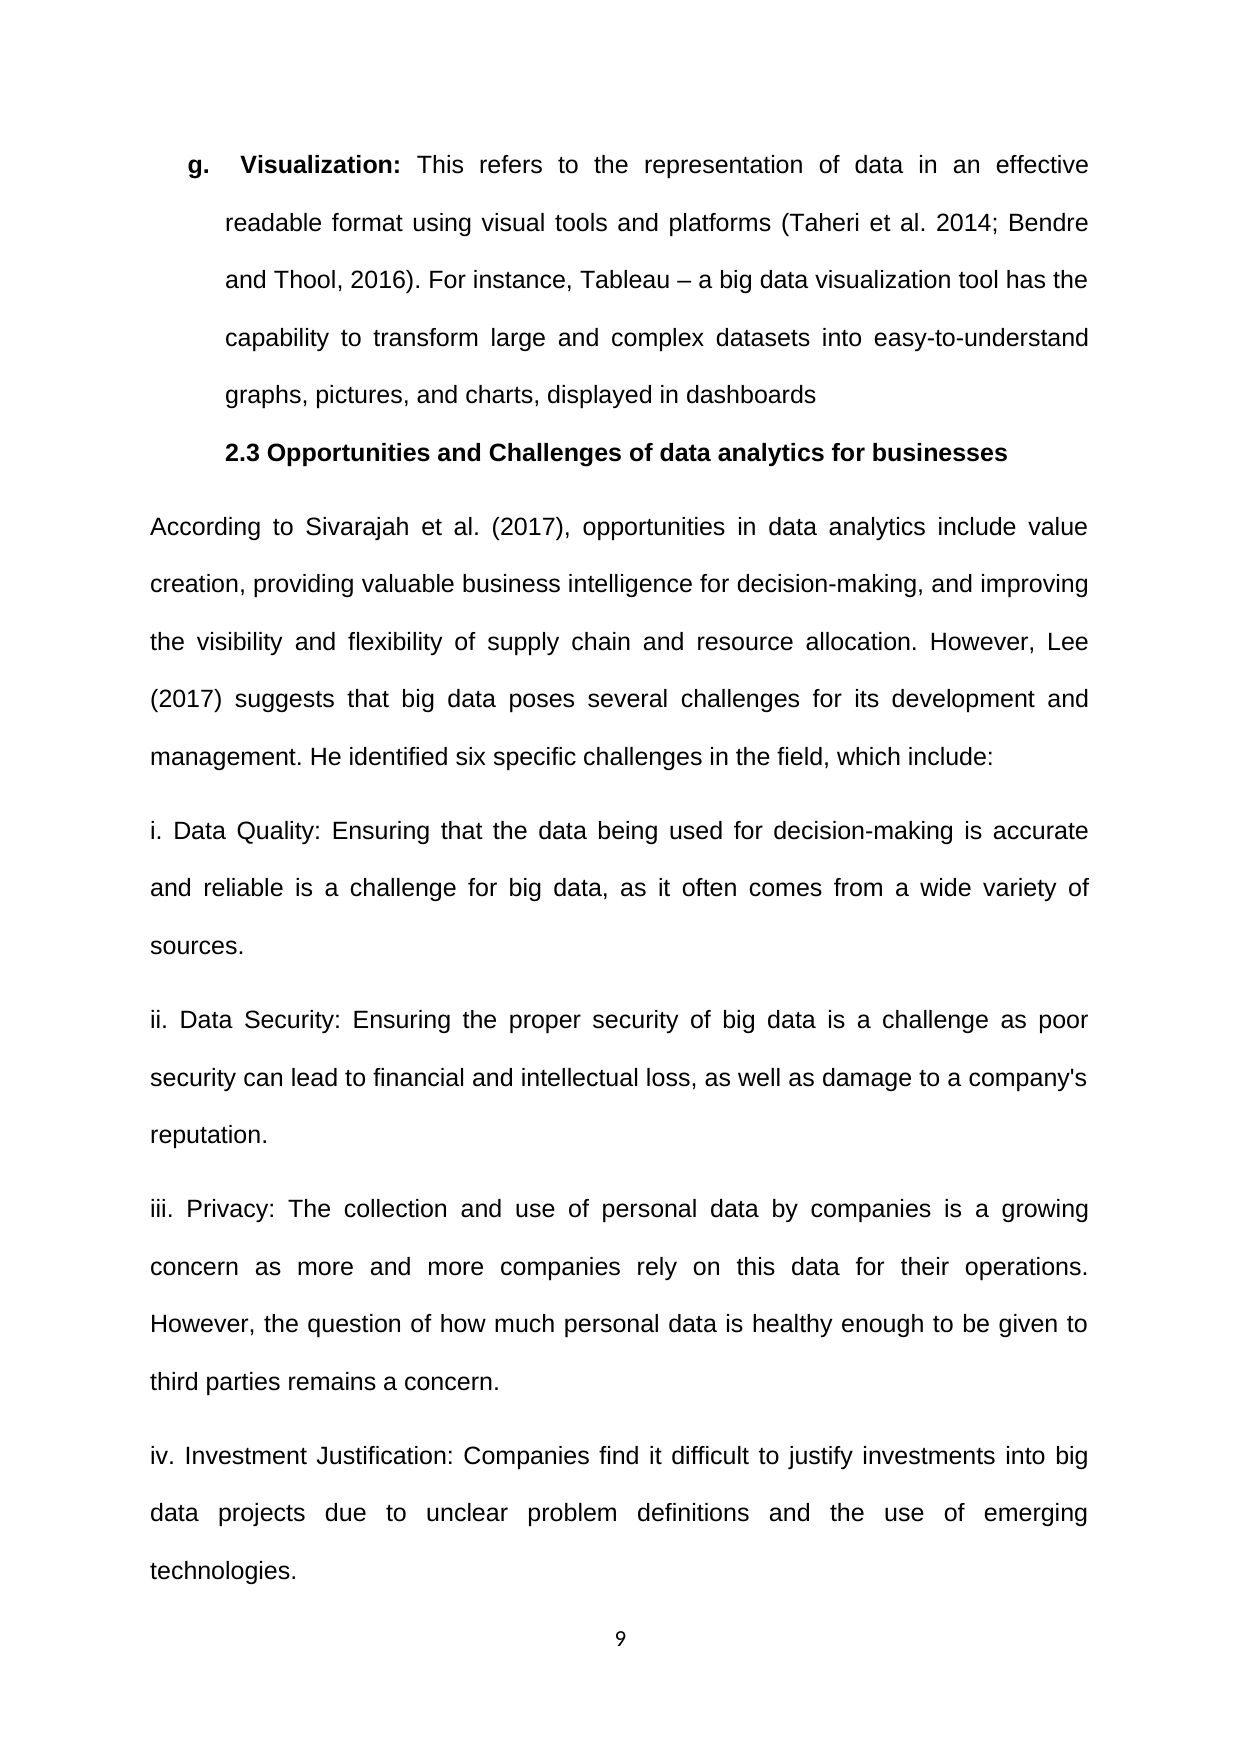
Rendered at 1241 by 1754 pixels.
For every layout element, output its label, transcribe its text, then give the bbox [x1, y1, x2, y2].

text i. Data Quality: Ensuring that the data being used for decision-making is accurate and reliable is a challenge for big data, as it often comes from a wide variety of sources. [150, 816, 1090, 959]
list Visualization: This refers to the representation of data in an effective readable format using visual tools and platforms (Taheri et al. 2014; Bendre and Thool, 2016). For instance, Tableau – a big data visualization tool has the capability to transform large and complex datasets into easy-to-understand graphs, pictures, and charts, displayed in dashboards [187, 150, 1090, 409]
text ii. Data Security: Ensuring the proper security of big data is a challenge as poor security can lead to financial and intellectual loss, as well as damage to a company's reputation. [150, 1005, 1090, 1149]
text According to Sivarajah et al. (2017), opportunities in data analytics include value creation, providing valuable business intelligence for decision-making, and improving the visibility and flexibility of supply chain and resource allocation. However, Lee (2017) suggests that big data poses several challenges for its development and management. He identified six specific challenges in the field, which include: [150, 512, 1090, 770]
list 2.3 Opportunities and Challenges of data analytics for businesses [225, 437, 1090, 466]
text iii. Privacy: The collection and use of personal data by companies is a growing concern as more and more companies rely on this data for their operations. However, the question of how much personal data is healthy enough to be given to third parties remains a concern. [150, 1194, 1090, 1395]
text iv. Investment Justification: Companies find it difficult to justify investments into big data projects due to unclear problem definitions and the use of emerging technologies. [150, 1441, 1090, 1584]
